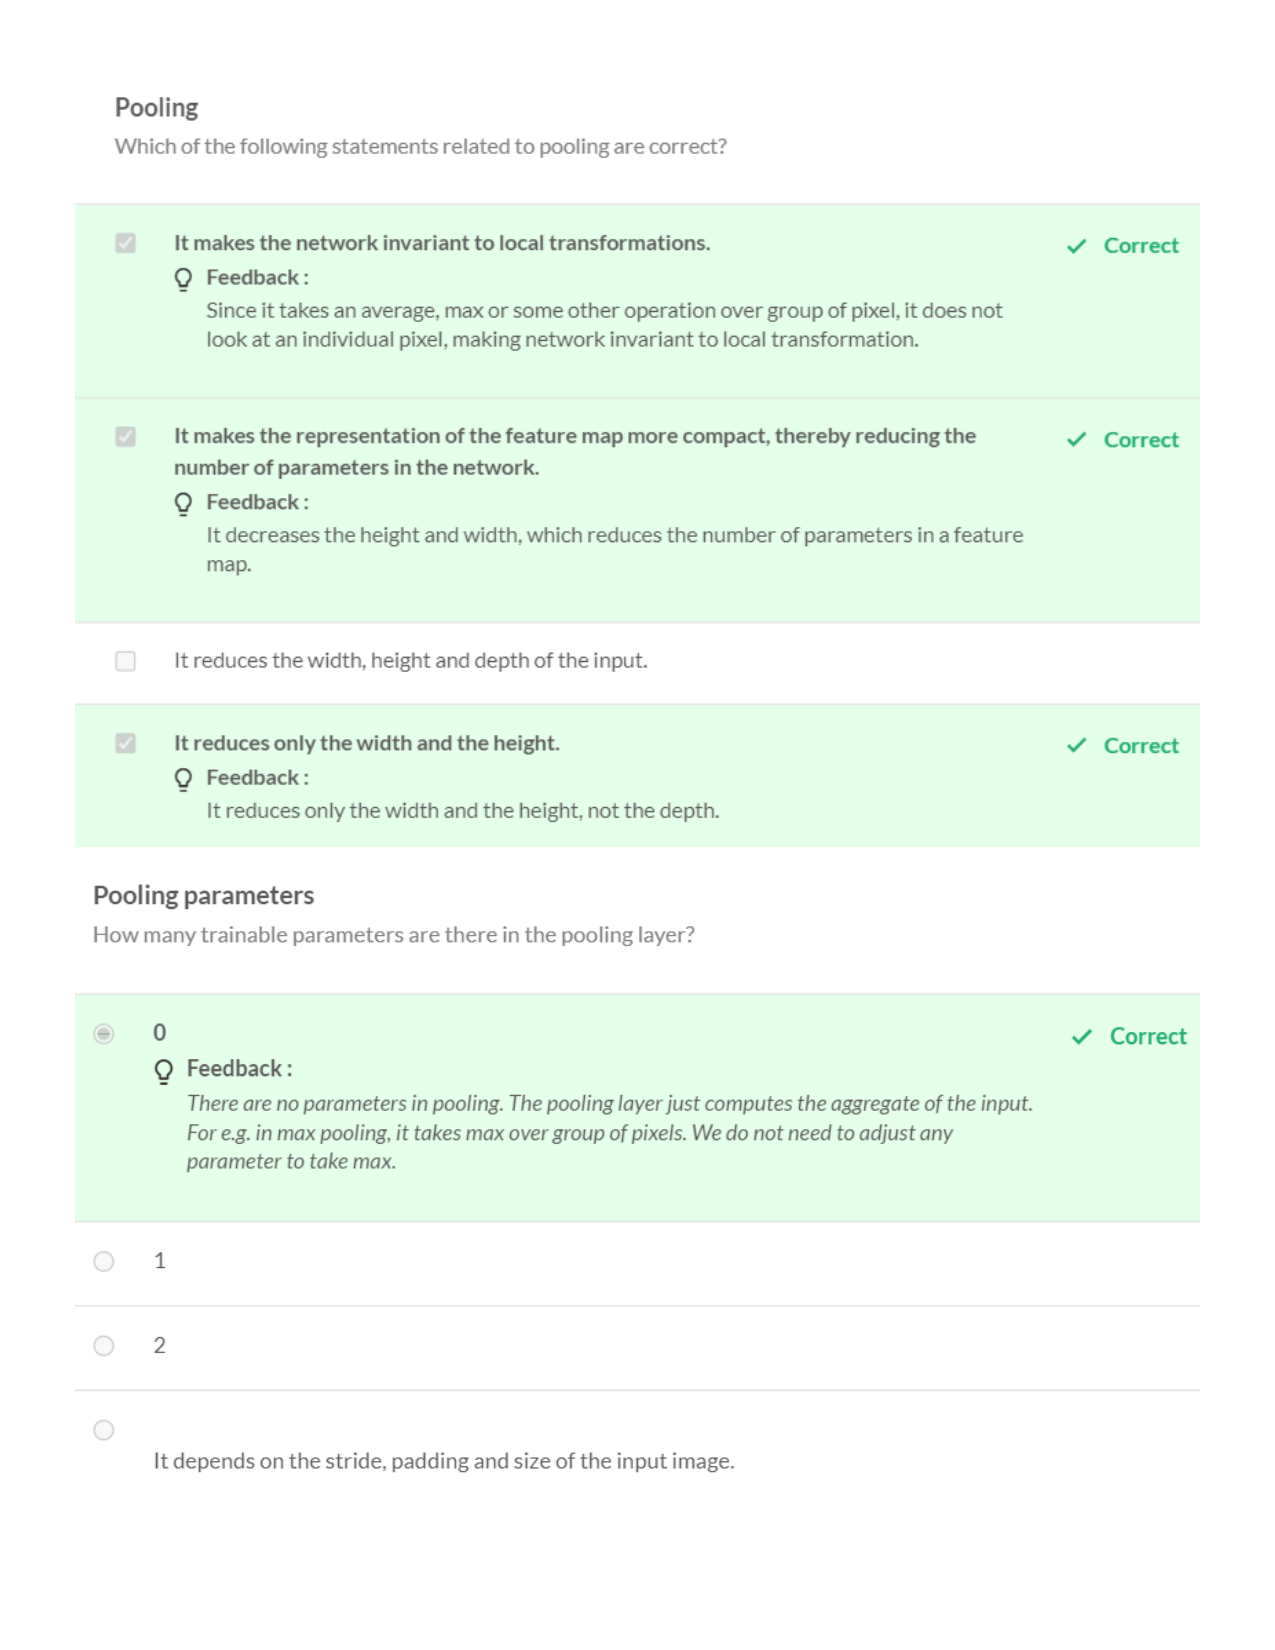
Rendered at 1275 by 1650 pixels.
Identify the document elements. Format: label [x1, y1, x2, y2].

picture [75, 75, 1200, 847]
picture [75, 865, 1200, 1492]
